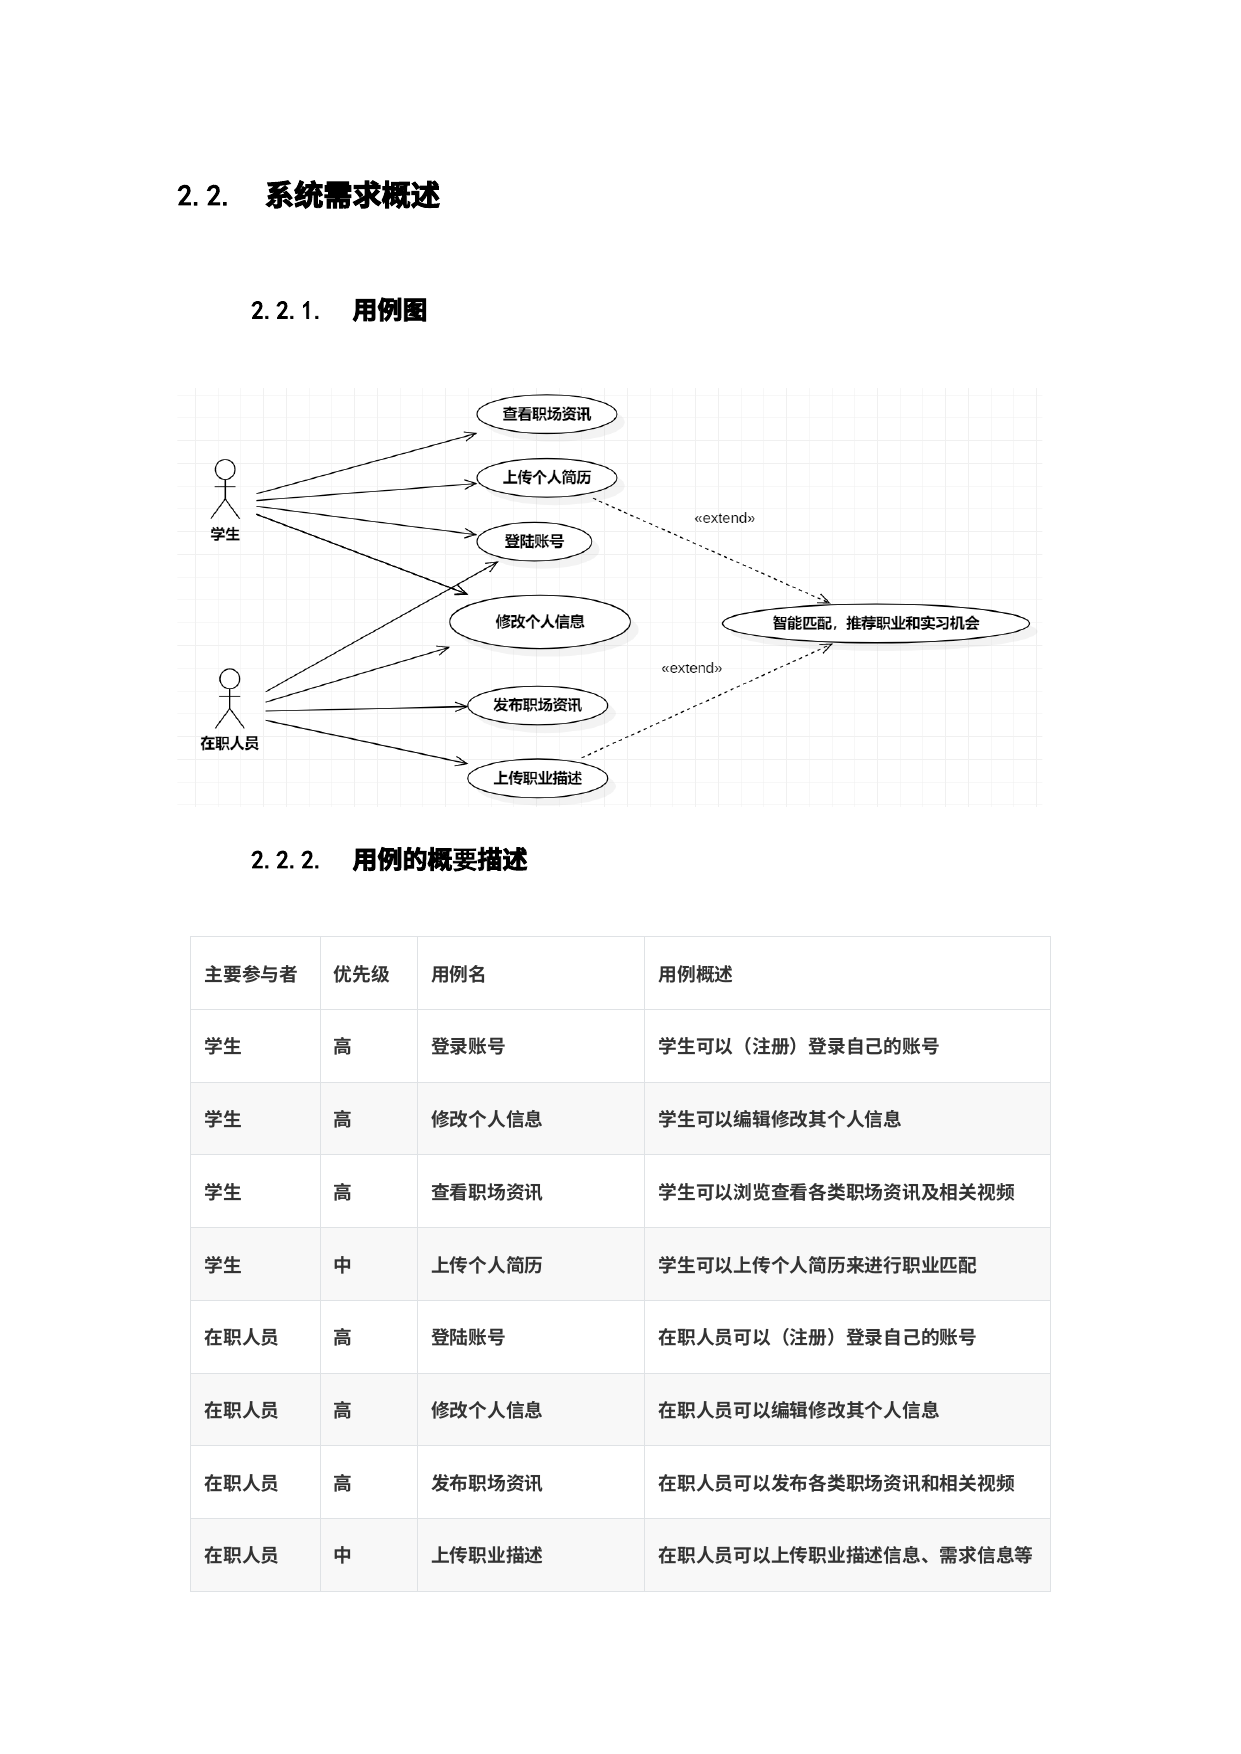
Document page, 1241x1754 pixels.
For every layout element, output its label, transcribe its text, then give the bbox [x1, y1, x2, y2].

subtitle 用例图 [251, 292, 1063, 324]
table_cell 高 [321, 1301, 417, 1372]
table_cell 学生 [191, 1155, 320, 1227]
picture [177, 388, 1043, 807]
table_cell 学生 [191, 1083, 320, 1154]
table_cell 中 [321, 1519, 417, 1591]
table_cell 在职人员 [191, 1301, 320, 1372]
table_cell 学生可以编辑修改其个人信息 [645, 1083, 1050, 1154]
table_cell 登陆账号 [418, 1301, 644, 1372]
subtitle 系统需求概述 [177, 161, 1063, 226]
table_cell 高 [321, 1010, 417, 1082]
table_cell 高 [321, 1374, 417, 1445]
table_cell 高 [321, 1446, 417, 1518]
table_header 主要参与者 [191, 937, 320, 1009]
table_cell 修改个人信息 [418, 1374, 644, 1445]
table_header 用例概述 [645, 937, 1050, 1009]
table_cell 在职人员可以发布各类职场资讯和相关视频 [645, 1446, 1050, 1518]
table_cell 发布职场资讯 [418, 1446, 644, 1518]
table_cell 学生 [191, 1228, 320, 1300]
table_cell 上传职业描述 [418, 1519, 644, 1591]
table_cell 中 [321, 1228, 417, 1300]
table_header 用例名 [418, 937, 644, 1009]
table_cell 在职人员 [191, 1519, 320, 1591]
table_cell 在职人员 [191, 1446, 320, 1518]
table_cell 在职人员可以上传职业描述信息、需求信息等 [645, 1519, 1050, 1591]
subtitle 用例的概要描述 [251, 842, 1063, 874]
table_cell 学生可以上传个人简历来进行职业匹配 [645, 1228, 1050, 1300]
table_cell 在职人员可以（注册）登录自己的账号 [645, 1301, 1050, 1372]
table_cell 学生 [191, 1010, 320, 1082]
table_cell 修改个人信息 [418, 1083, 644, 1154]
table_cell 高 [321, 1155, 417, 1227]
table_cell 学生可以（注册）登录自己的账号 [645, 1010, 1050, 1082]
table_cell 在职人员可以编辑修改其个人信息 [645, 1374, 1050, 1445]
table_cell 高 [321, 1083, 417, 1154]
table_cell 登录账号 [418, 1010, 644, 1082]
table_cell 查看职场资讯 [418, 1155, 644, 1227]
table_header 优先级 [321, 937, 417, 1009]
table_cell 上传个人简历 [418, 1228, 644, 1300]
table_cell 在职人员 [191, 1374, 320, 1445]
table_cell 学生可以浏览查看各类职场资讯及相关视频 [645, 1155, 1050, 1227]
